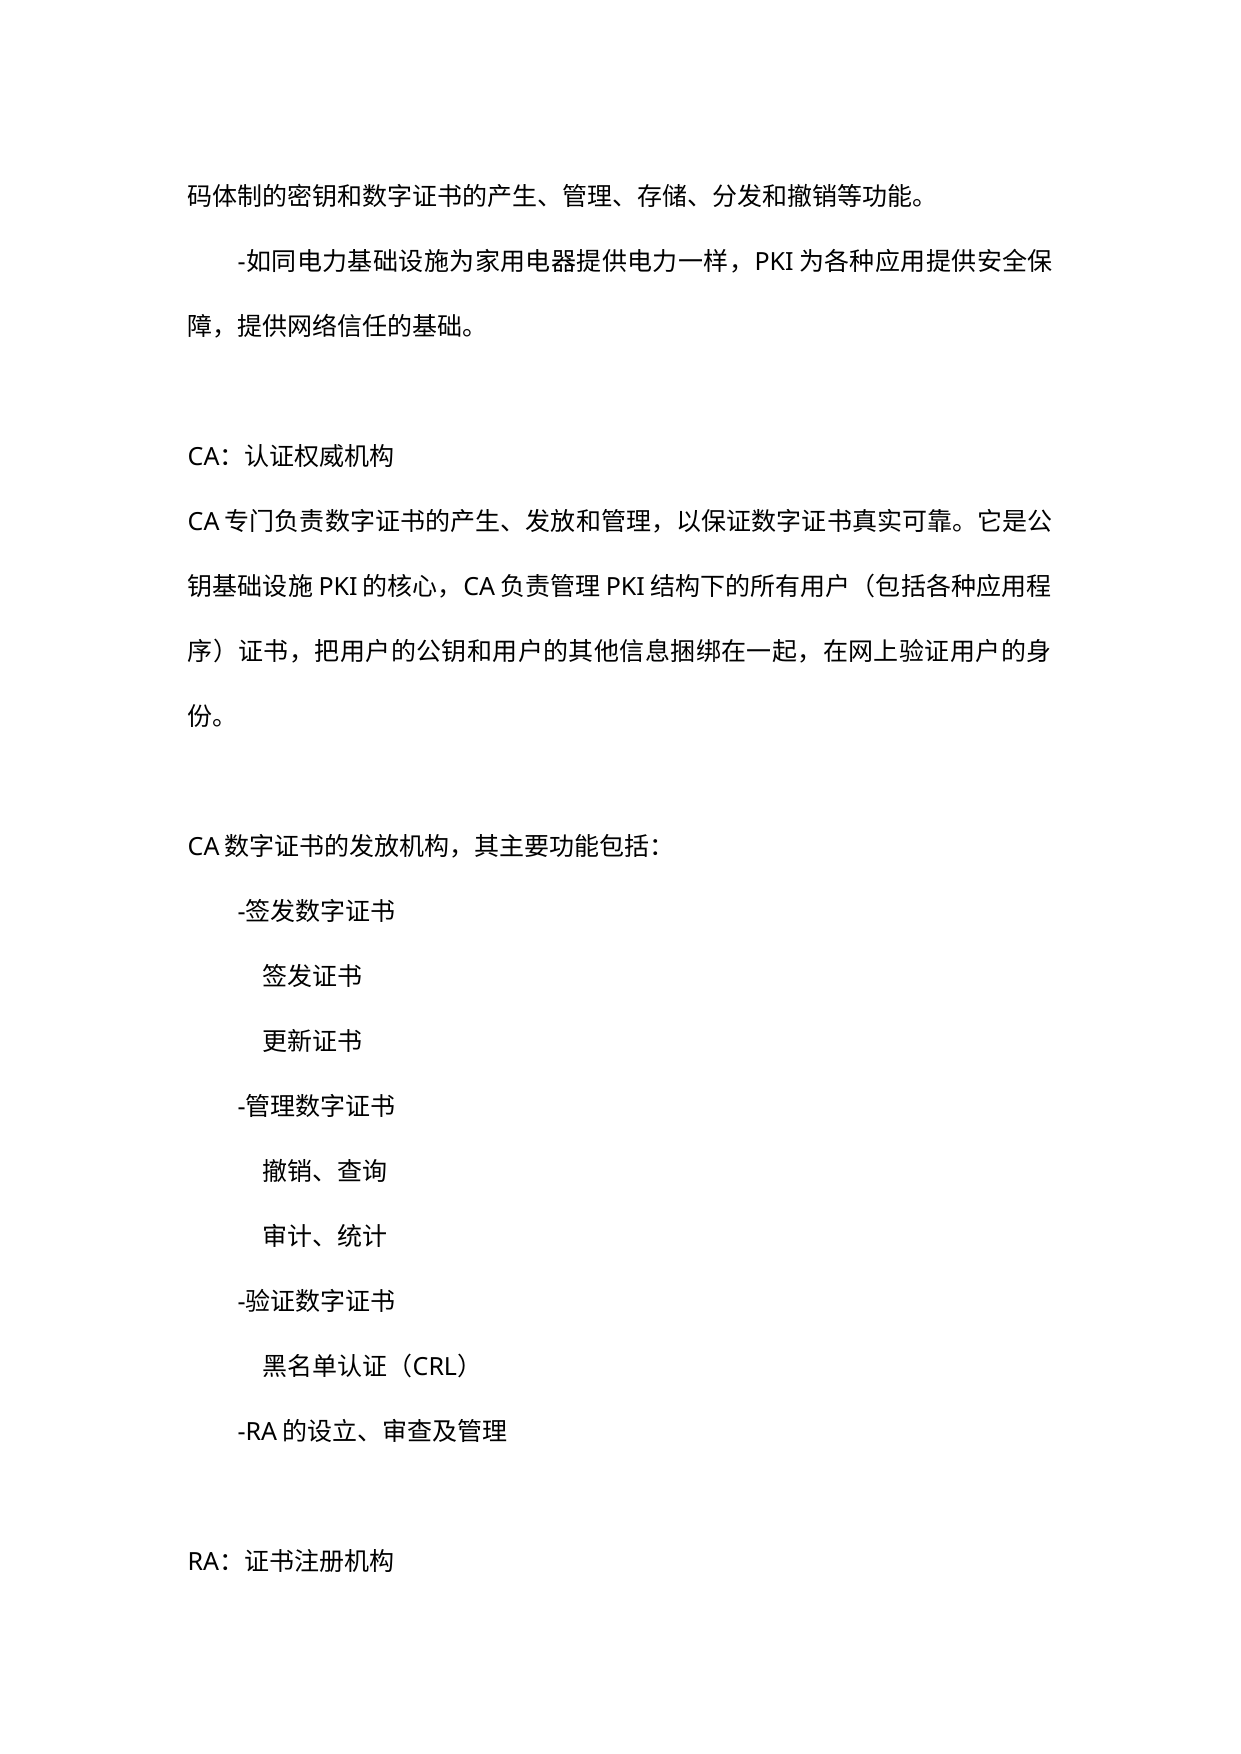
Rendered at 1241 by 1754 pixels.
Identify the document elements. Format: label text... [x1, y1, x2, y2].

text -管理数字证书 [187, 1072, 1053, 1137]
text CA数字证书的发放机构，其主要功能包括： [187, 812, 1053, 877]
text 更新证书 [187, 1007, 1053, 1072]
text 撤销、查询 [187, 1137, 1053, 1202]
text CA专门负责数字证书的产生、发放和管理，以保证数字证书真实可靠。它是公钥基础设施PKI的核心，CA负责管理PKI结构下的所有用户（包括各种应用程序）证书，把用户的公钥和用户的其他信息捆绑在一起，在网上验证用户的身份。 [187, 487, 1053, 747]
text -如同电力基础设施为家用电器提供电力一样，PKI为各种应用提供安全保障，提供网络信任的基础。 [187, 227, 1053, 357]
text 黑名单认证（CRL） [187, 1332, 1053, 1397]
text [187, 162, 1053, 227]
text 签发证书 [187, 942, 1053, 1007]
text CA：认证权威机构 [187, 422, 1053, 487]
text -RA的设立、审查及管理 [187, 1397, 1053, 1462]
text -验证数字证书 [187, 1267, 1053, 1332]
text RA：证书注册机构 [187, 1527, 1053, 1592]
text 审计、统计 [187, 1202, 1053, 1267]
text -签发数字证书 [187, 877, 1053, 942]
